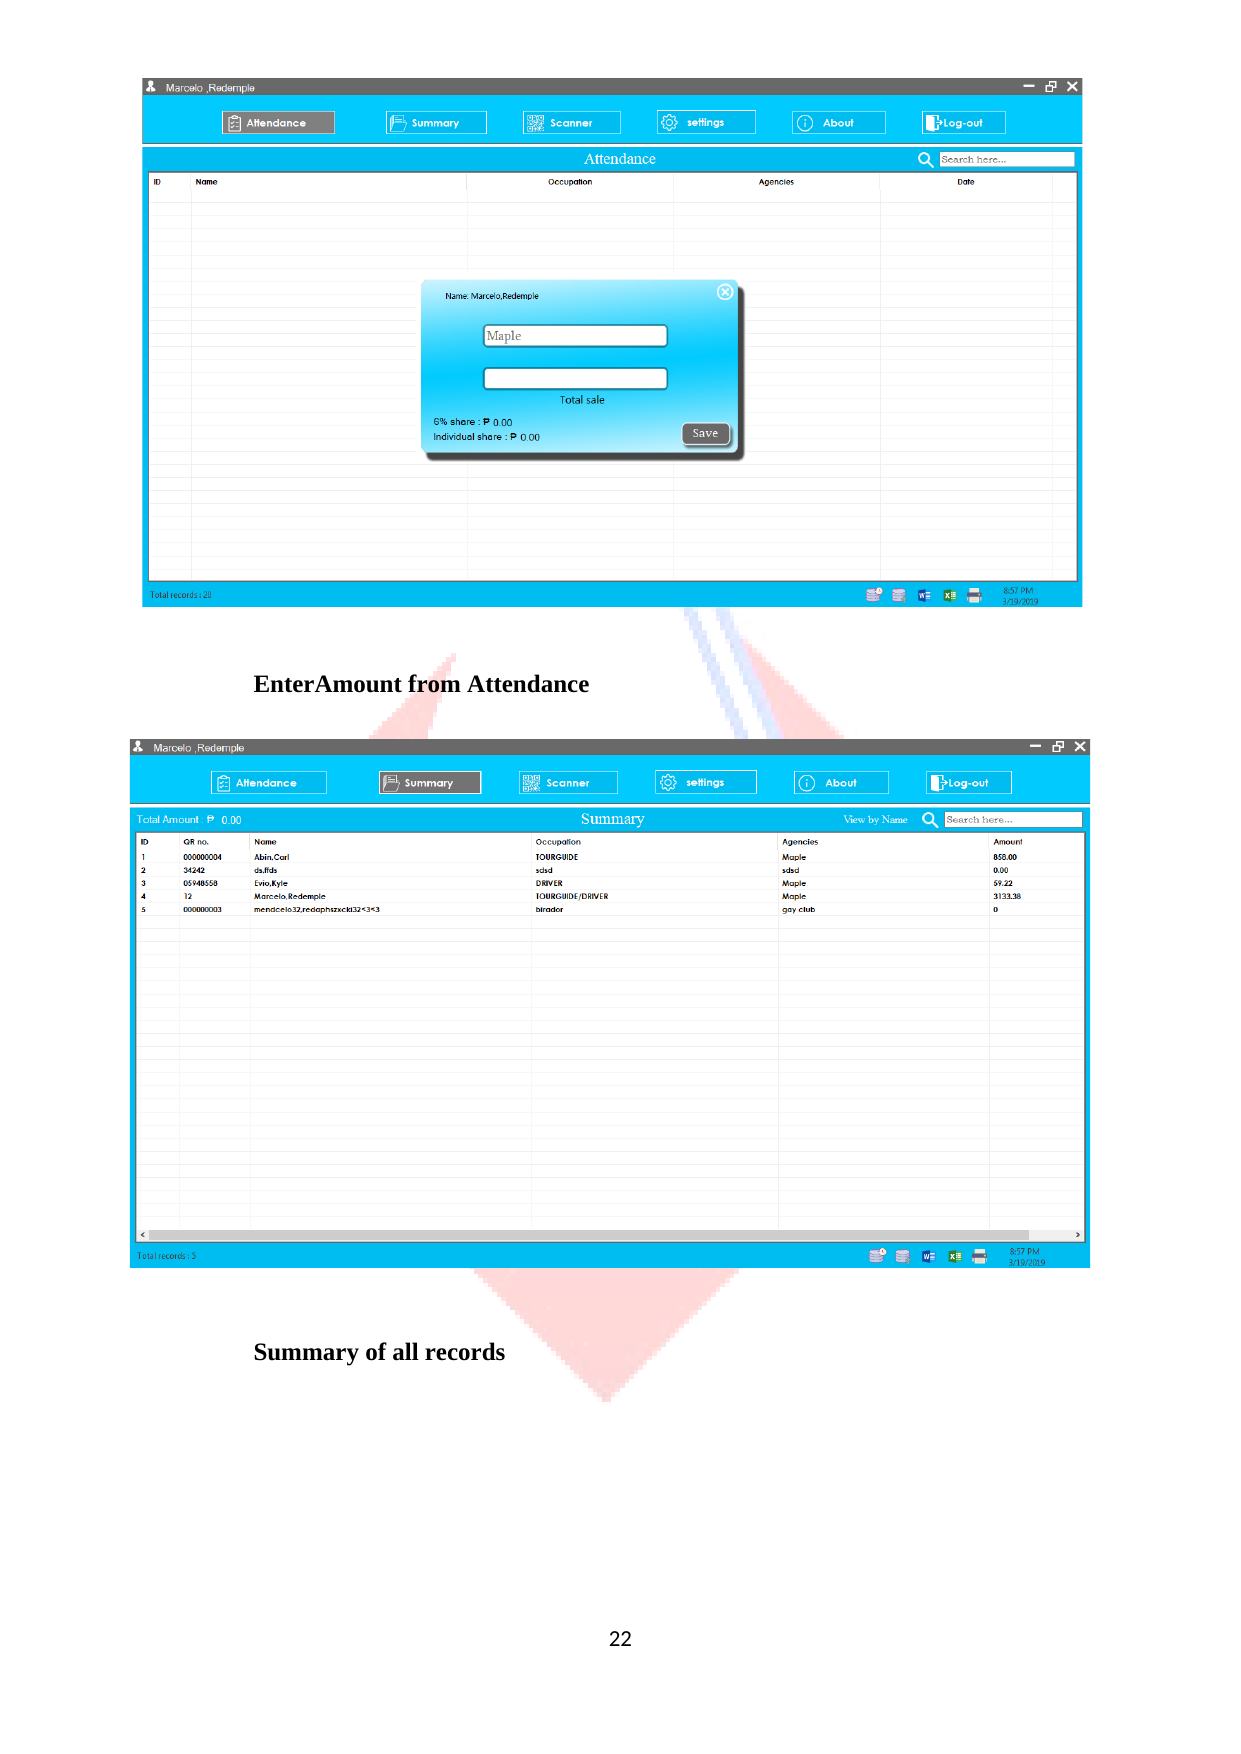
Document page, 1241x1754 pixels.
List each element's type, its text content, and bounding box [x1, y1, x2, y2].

picture [944, 590, 956, 601]
picture [715, 121, 723, 127]
picture [715, 781, 723, 787]
picture [973, 1250, 986, 1263]
picture [136, 832, 1085, 1242]
picture [129, 739, 1091, 754]
picture [524, 776, 539, 786]
picture [577, 782, 587, 786]
text EnterAmount from Attendance [253, 669, 1016, 698]
picture [923, 1252, 935, 1261]
picture [867, 588, 882, 601]
picture [380, 772, 481, 793]
picture [919, 591, 930, 601]
text Summary of all records [253, 1337, 1016, 1365]
picture [968, 589, 981, 602]
picture [896, 1250, 910, 1263]
picture [528, 116, 543, 126]
picture [949, 1251, 961, 1262]
picture [940, 152, 1074, 166]
picture [870, 1248, 886, 1262]
picture [149, 172, 1077, 581]
picture [223, 112, 334, 133]
picture [932, 776, 938, 791]
picture [945, 812, 1082, 827]
picture [142, 78, 1083, 94]
picture [893, 589, 906, 601]
picture [927, 116, 934, 131]
